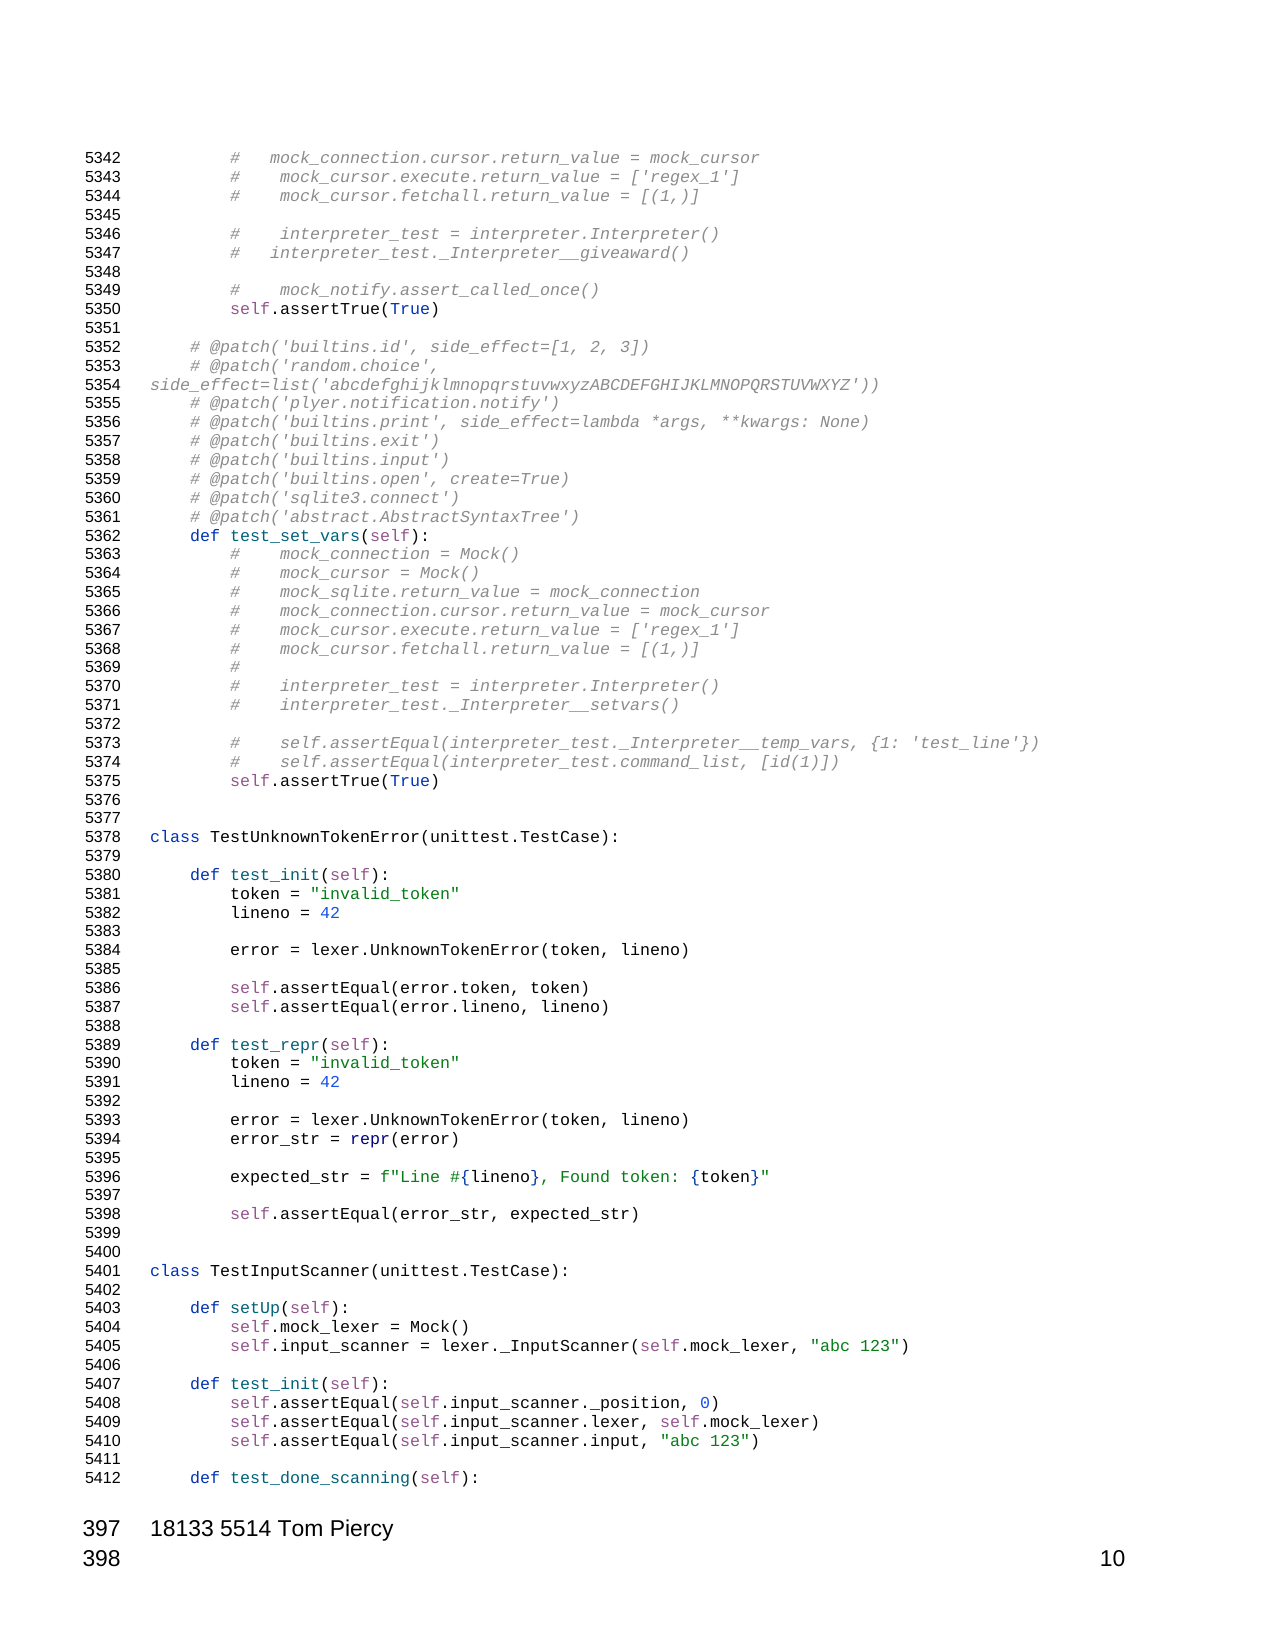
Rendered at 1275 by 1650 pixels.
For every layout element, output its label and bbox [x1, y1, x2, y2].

text [150, 150, 1125, 1489]
